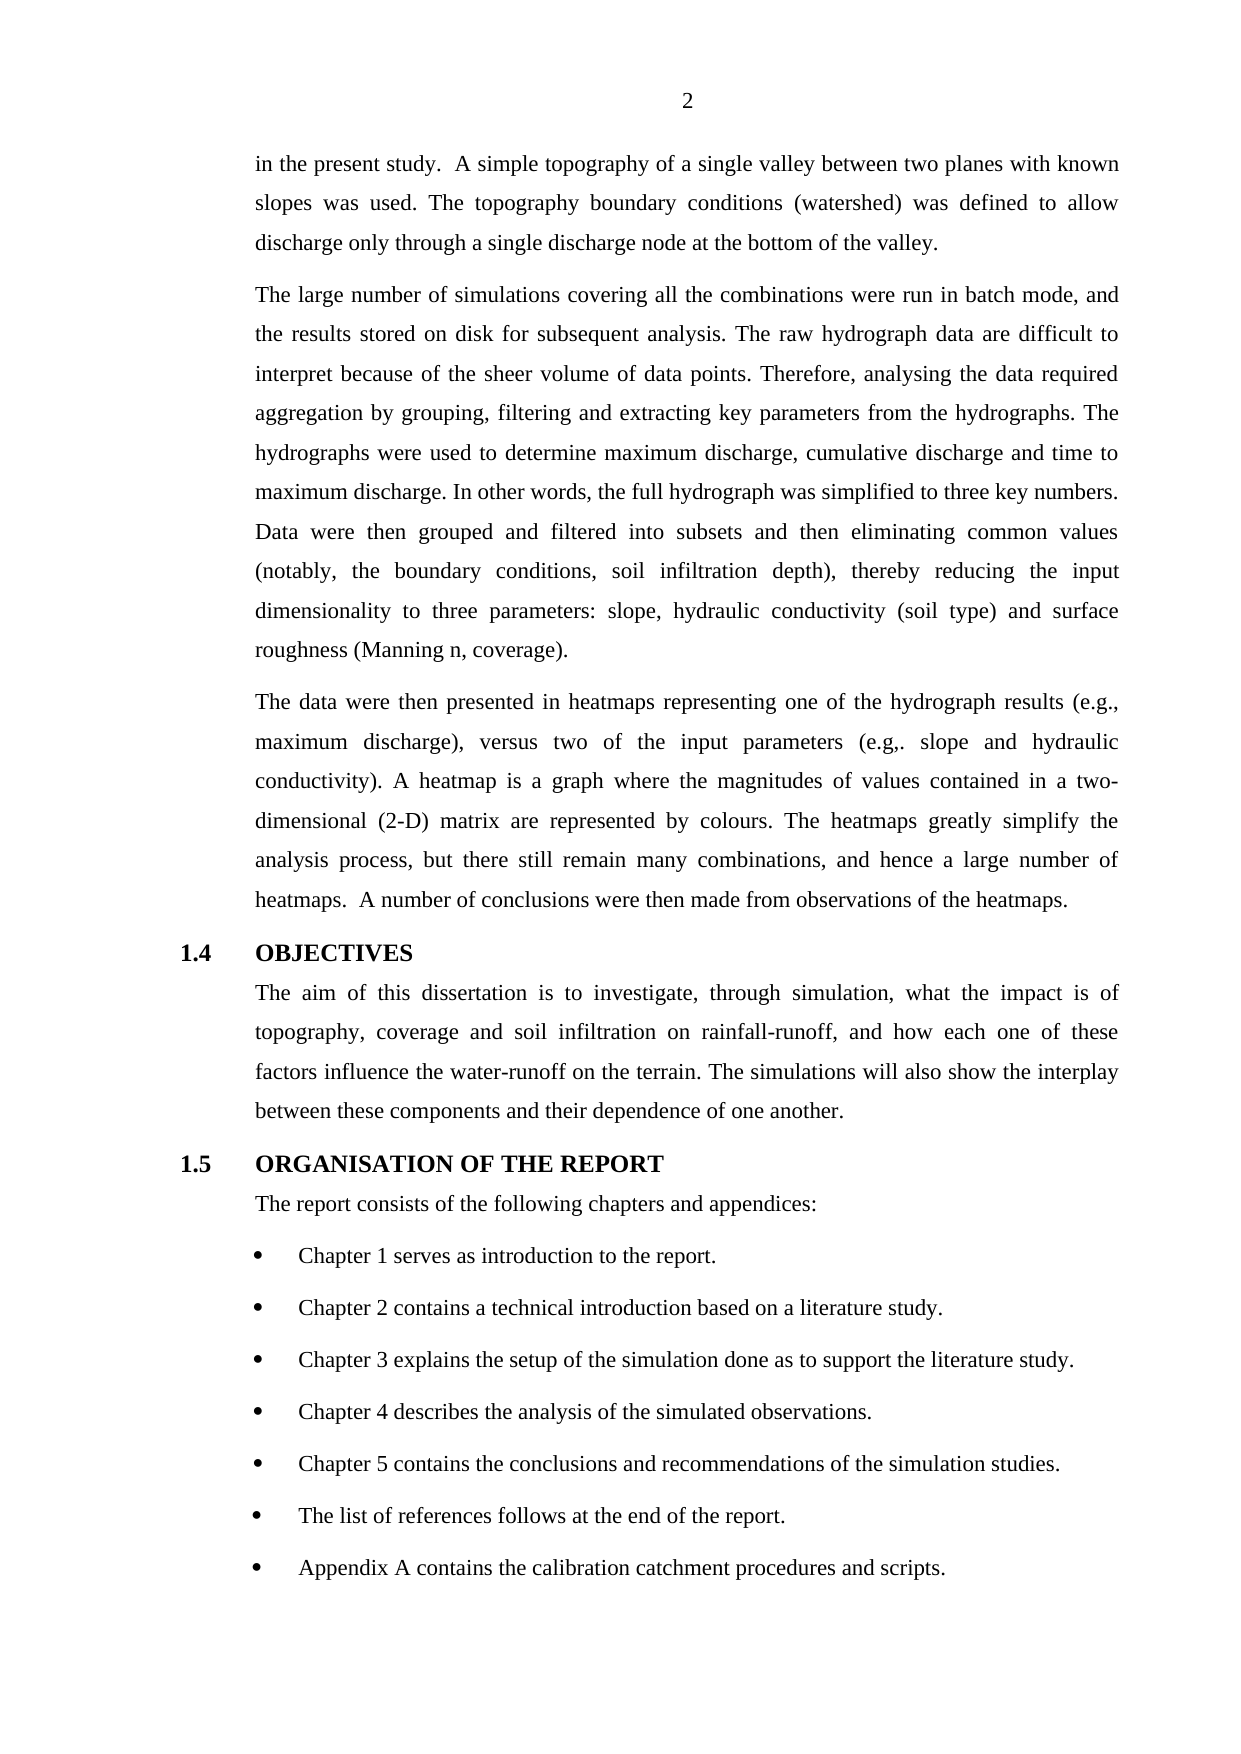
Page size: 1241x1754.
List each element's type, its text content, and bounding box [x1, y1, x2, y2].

text The large number of simulations covering all the combinations were run in batch mode, and the results stored on disk for subsequent analysis. The raw hydrograph data are difficult to interpret because of the sheer volume of data points. Therefore, analysing the data required aggregation by grouping, filtering and extracting key parameters from the hydrographs. The hydrographs were used to determine maximum discharge, cumulative discharge and time to maximum discharge. In other words, the full hydrograph was simplified to three key numbers. Data were then grouped and filtered into subsets and then eliminating common values (notably, the boundary conditions, soil infiltration depth), thereby reducing the input dimensionality to three parameters: slope, hydraulic conductivity (soil type) and surface roughness (Manning n, coverage). [255, 281, 1120, 663]
subtitle Organisation of the report [180, 1149, 1120, 1178]
text Chapter 2 contains a technical introduction based on a literature study. [254, 1294, 1120, 1321]
text Appendix A contains the calibration catchment procedures and scripts. [253, 1554, 1120, 1581]
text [255, 150, 1120, 255]
text The aim of this dissertation is to investigate, through simulation, what the impact is of topography, coverage and soil infiltration on rainfall-runoff, and how each one of these factors influence the water-runoff on the terrain. The simulations will also show the interplay between these components and their dependence of one another. [255, 979, 1120, 1124]
text The list of references follows at the end of the report. [253, 1502, 1120, 1529]
text The report consists of the following chapters and appendices: [255, 1191, 1120, 1217]
text Chapter 1 serves as introduction to the report. [254, 1242, 1120, 1269]
text Chapter 3 explains the setup of the simulation done as to support the literature study. [254, 1346, 1120, 1373]
text Chapter 4 describes the analysis of the simulated observations. [254, 1398, 1120, 1425]
text Chapter 5 contains the conclusions and recommendations of the simulation studies. [254, 1450, 1120, 1477]
subtitle Objectives [180, 938, 1120, 966]
text The data were then presented in heatmaps representing one of the hydrograph results (e.g., maximum discharge), versus two of the input parameters (e.g,. slope and hydraulic conductivity). A heatmap is a graph where the magnitudes of values contained in a two-dimensional (2-D) matrix are represented by colours. The heatmaps greatly simplify the analysis process, but there still remain many combinations, and hence a large number of heatmaps. A number of conclusions were then made from observations of the heatmaps. [255, 688, 1120, 912]
